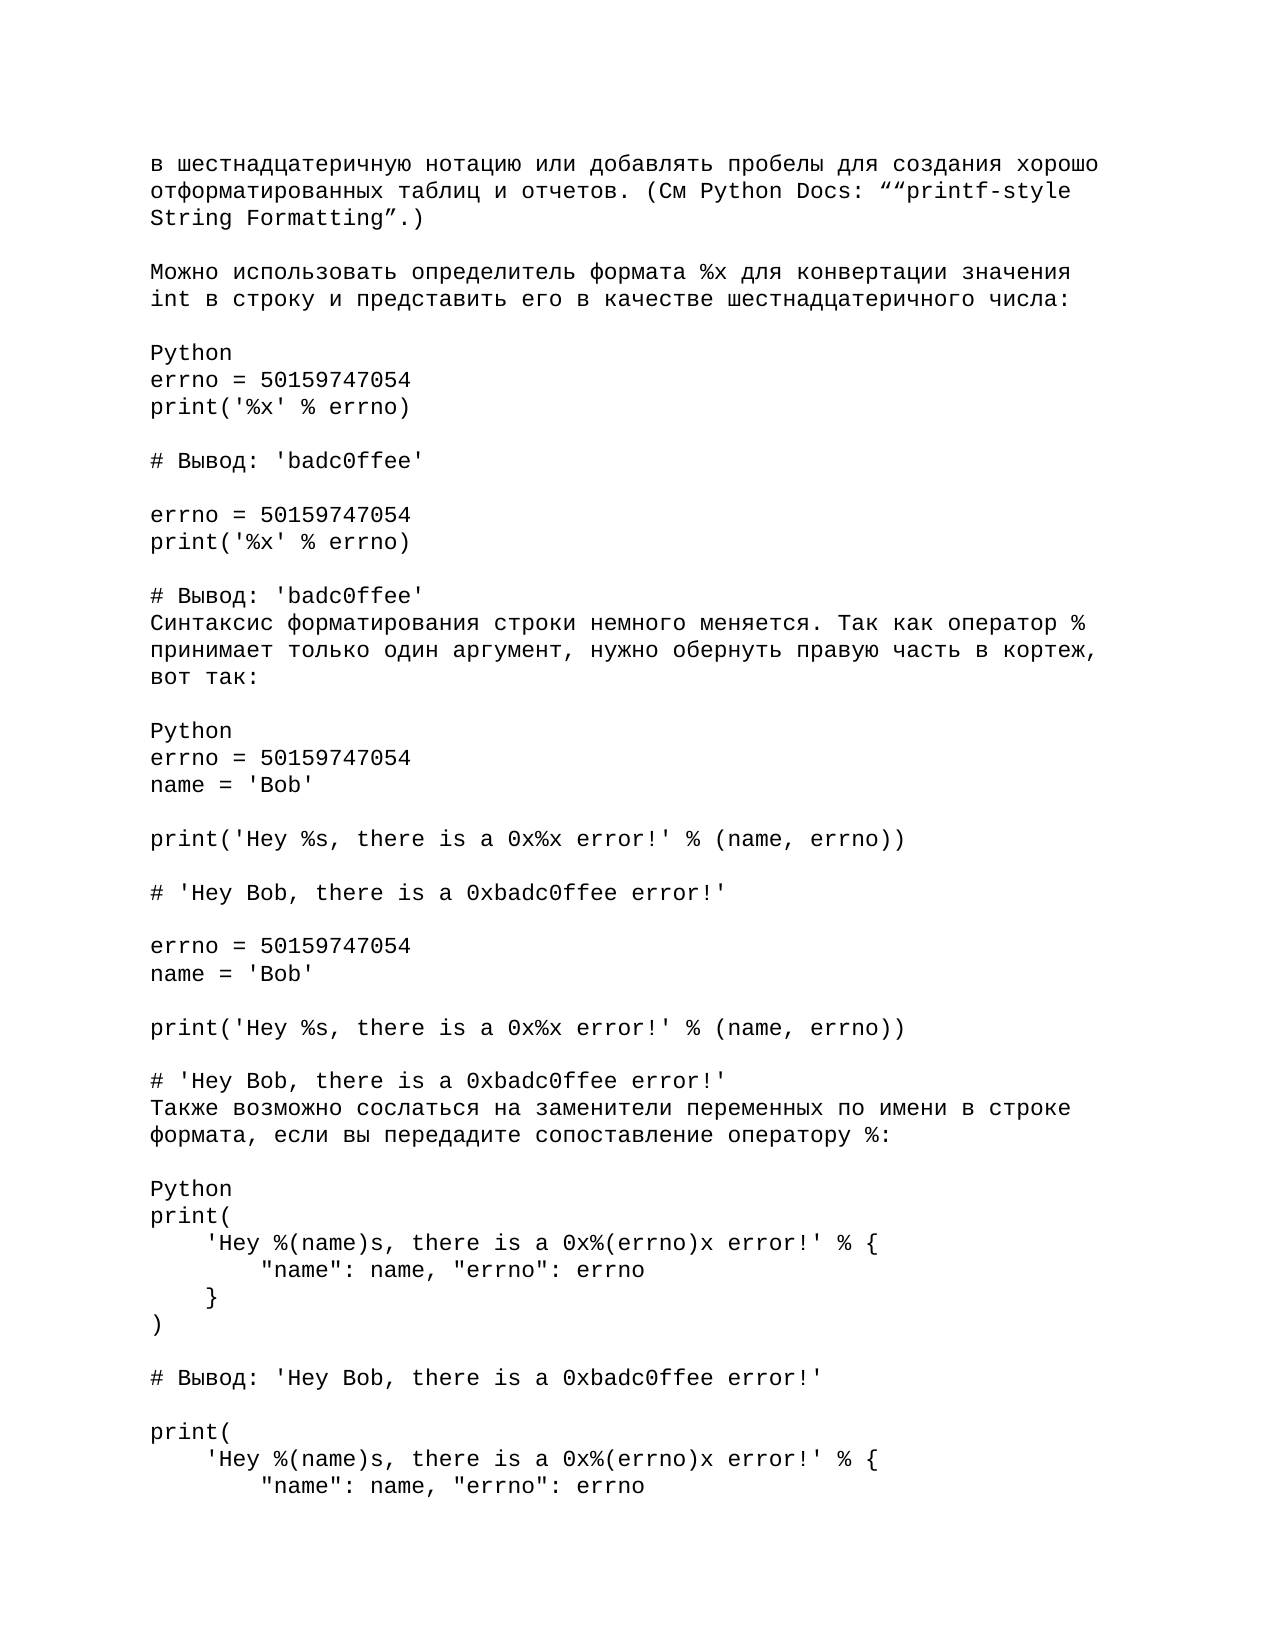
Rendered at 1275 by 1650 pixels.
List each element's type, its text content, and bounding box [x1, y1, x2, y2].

text print('%x' % errno) [150, 528, 1125, 555]
text 'Hey %(name)s, there is a 0x%(errno)x error!' % { [150, 1229, 1125, 1256]
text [150, 150, 1125, 231]
text # Вывод: 'badc0ffee' [150, 447, 1125, 474]
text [150, 1364, 1125, 1391]
text Python [150, 1175, 1125, 1202]
text Также возможно сослаться на заменители переменных по имени в строке формата, если вы передадите сопоставление оператору %: [150, 1094, 1125, 1148]
text Можно использовать определитель формата %x для конвертации значения int в строку и представить его в качестве шестнадцатеричного числа: [150, 258, 1125, 312]
text print( [150, 1418, 1125, 1445]
text # 'Hey Bob, there is a 0xbadc0ffee error!' [150, 878, 1125, 905]
text errno = 50159747054 [150, 366, 1125, 393]
text print('%x' % errno) [150, 393, 1125, 420]
text print( [150, 1202, 1125, 1229]
text Python [150, 717, 1125, 743]
text errno = 50159747054 [150, 501, 1125, 528]
text errno = 50159747054 [150, 743, 1125, 771]
text errno = 50159747054 [150, 932, 1125, 959]
text 'Hey %(name)s, there is a 0x%(errno)x error!' % { [150, 1445, 1125, 1472]
text ) [150, 1310, 1125, 1337]
text print('Hey %s, there is a 0x%x error!' % (name, errno)) [150, 824, 1125, 851]
text name = 'Bob' [150, 959, 1125, 986]
text "name": name, "errno": errno [150, 1472, 1125, 1499]
text # 'Hey Bob, there is a 0xbadc0ffee error!' [150, 1067, 1125, 1094]
text "name": name, "errno": errno [150, 1256, 1125, 1283]
text } [150, 1283, 1125, 1310]
text Синтаксис форматирования строки немного меняется. Так как оператор % принимает только один аргумент, нужно обернуть правую часть в кортеж, вот так: [150, 609, 1125, 689]
text name = 'Bob' [150, 771, 1125, 797]
text # Вывод: 'badc0ffee' [150, 582, 1125, 609]
text print('Hey %s, there is a 0x%x error!' % (name, errno)) [150, 1013, 1125, 1040]
text Python [150, 339, 1125, 366]
